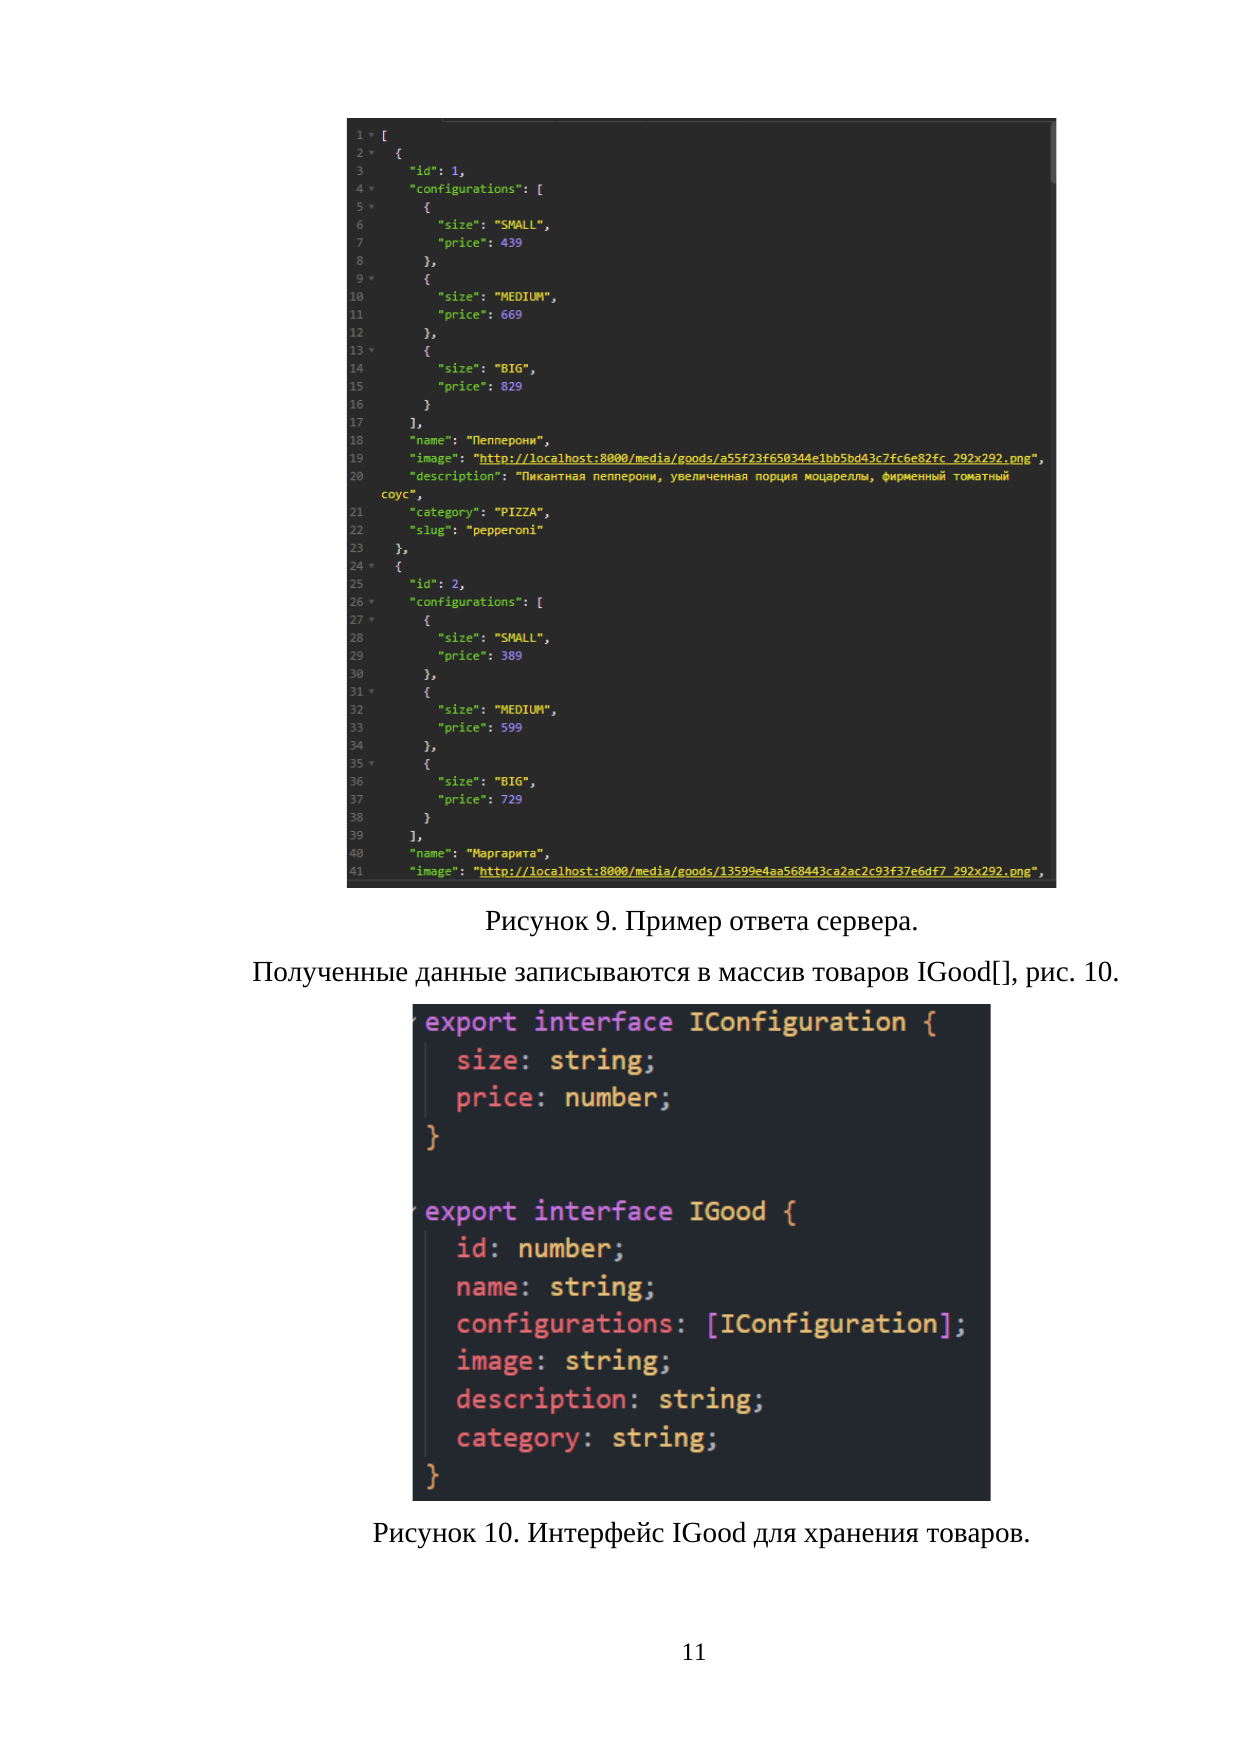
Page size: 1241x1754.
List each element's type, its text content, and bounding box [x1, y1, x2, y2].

picture [412, 1004, 991, 1501]
text Полученные данные записываются в массив товаров IGood[], рис. 10. [178, 954, 1151, 987]
text Рисунок 10. Интерфейс IGood для хранения товаров. [178, 1515, 1151, 1549]
picture [346, 118, 1057, 888]
text Рисунок 9. Пример ответа сервера. [178, 903, 1151, 936]
